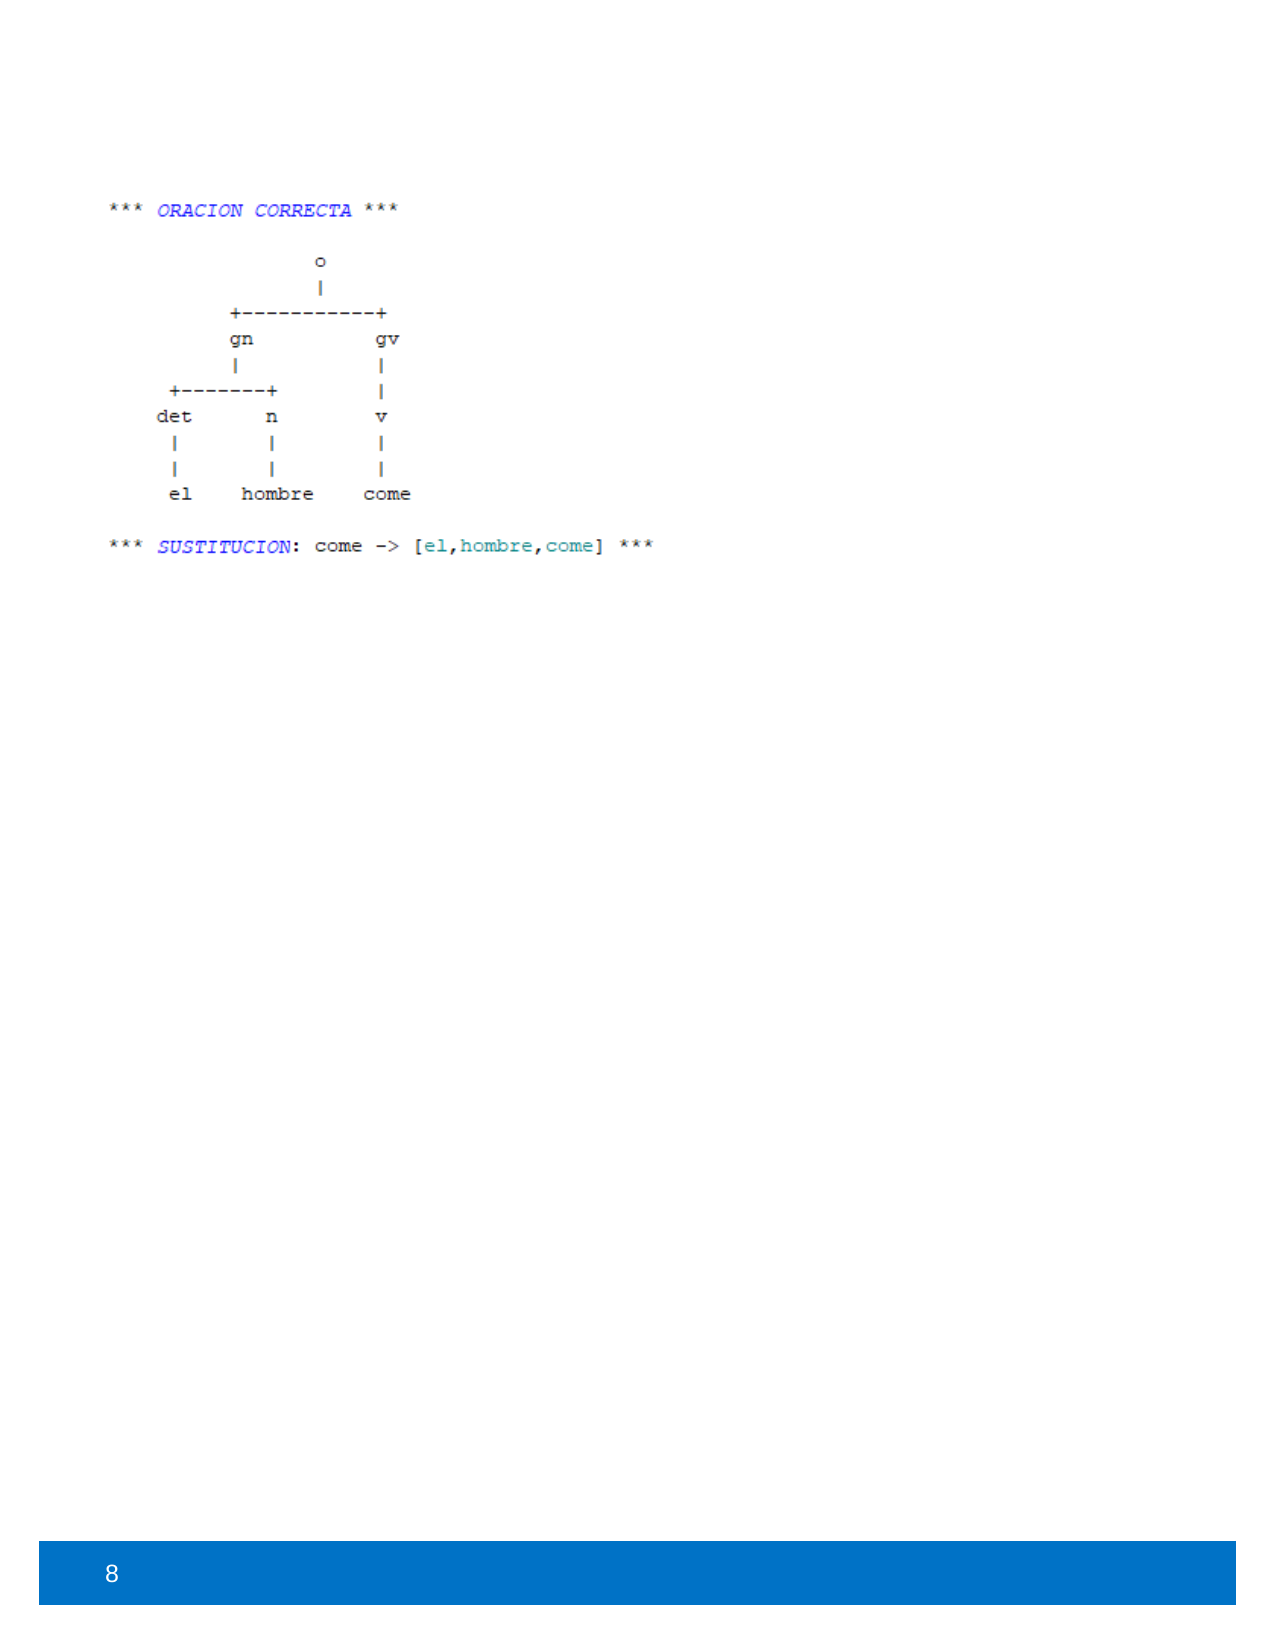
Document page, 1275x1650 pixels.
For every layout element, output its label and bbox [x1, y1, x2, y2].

picture [105, 198, 667, 570]
